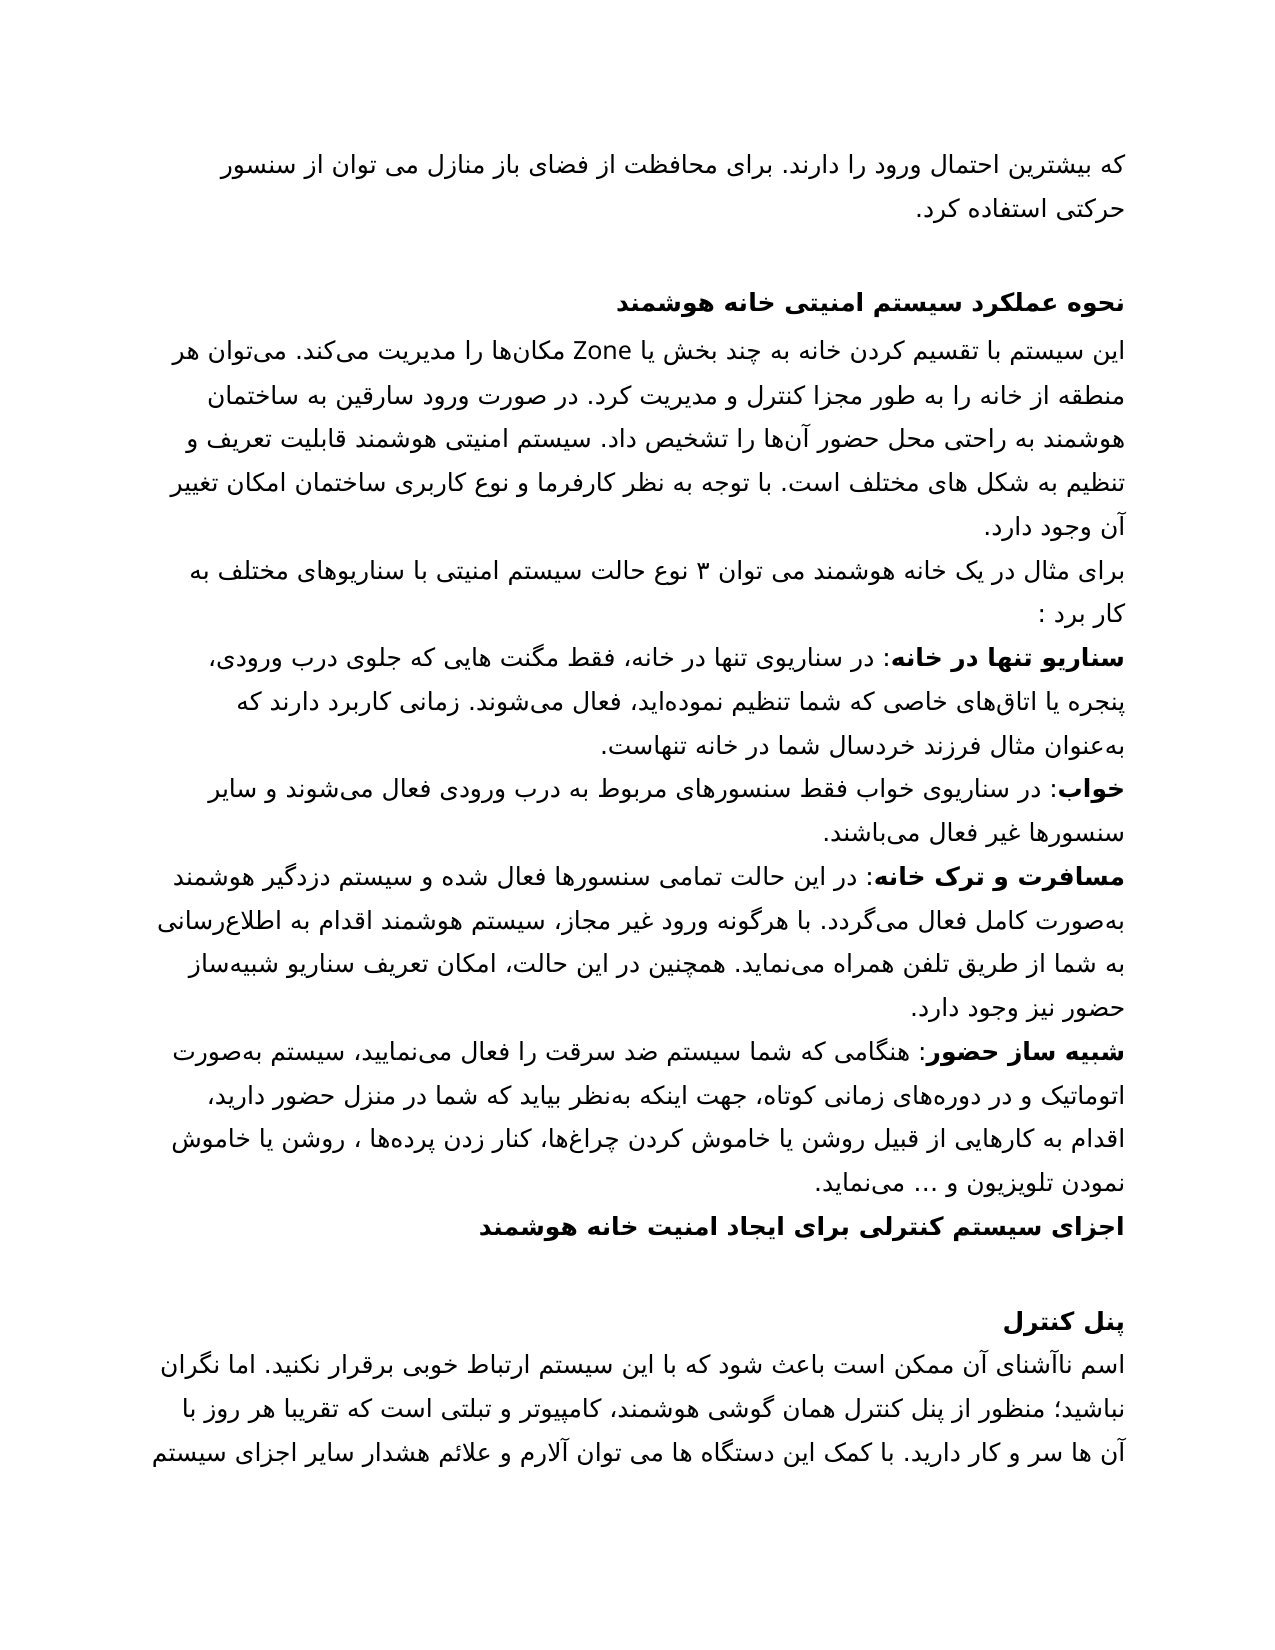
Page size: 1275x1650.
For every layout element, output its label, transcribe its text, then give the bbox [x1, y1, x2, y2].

text مسافرت و ترک خانه: در این حالت تمامی سنسورها فعال شده و سیستم دزدگیر هوشمند به‌صورت کامل فعال می‌گردد. با هرگونه ورود غیر مجاز، سیستم‌ هوشمند اقدام به اطلاع‌رسانی به شما از طریق تلفن‌ همراه می‌نماید. همچنین در این حالت، امکان تعریف سناریو شبیه‌ساز حضور نیز وجود دارد. [150, 862, 1125, 1023]
text این سیستم با تقسیم کردن خانه به چند بخش یا Zone مکان‌ها را مدیریت می‌کند. می‌توان هر منطقه از خانه را به طور مجزا کنترل و مدیریت کرد. در صورت ورود سارقین به ساختمان هوشمند به ‌راحتی محل حضور آن‌ها را تشخیص داد. سیستم امنیتی هوشمند قابلیت تعریف و تنظیم به شکل های مختلف است. با توجه به نظر کارفرما و نوع کاربری ساختمان امکان تغییر آن وجود دارد. [150, 332, 1125, 541]
text اجزای سیستم کنترلی برای ایجاد امنیت خانه هوشمند [150, 1212, 1125, 1241]
text شبیه ساز حضور: هنگامی که شما سیستم ضد سرقت را فعال می‌نمایید، سیستم به‌صورت اتوماتیک و در دوره‌های ‌زمانی کوتاه، جهت اینکه به‌نظر بیاید که شما در منزل حضور دارید، اقدام به کارهایی از قبیل روشن یا خاموش کردن چراغ‌ها، کنار زدن پرده‌ها ، روشن یا خاموش نمودن تلویزیون و … می‌نماید. [150, 1037, 1125, 1198]
text نحوه عملکرد سیستم امنیتی خانه هوشمند [150, 288, 1125, 318]
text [150, 1351, 1125, 1467]
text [150, 150, 1125, 223]
text برای مثال در یک خانه‌ هوشمند می توان ۳ نوع حالت سیستم امنیتی با سناریوهای مختلف به کار برد : [150, 556, 1125, 629]
text سناریو تنها در خانه: در سناریوی تنها ‌در‌ خانه، فقط مگنت هایی که جلوی درب ورودی، پنجره یا اتاق‌های خاصی که شما تنظیم نموده‌اید، فعال می‌شوند. زمانی کاربرد دارند که به‌عنوان مثال فرزند خردسال شما در خانه تنهاست. [150, 643, 1125, 760]
text پنل کنترل [150, 1307, 1125, 1336]
text خواب: در سناریوی خواب فقط سنسورهای مربوط به درب‌ ورودی فعال می‌شوند و سایر سنسورها غیر فعال می‌باشند. [150, 775, 1125, 848]
